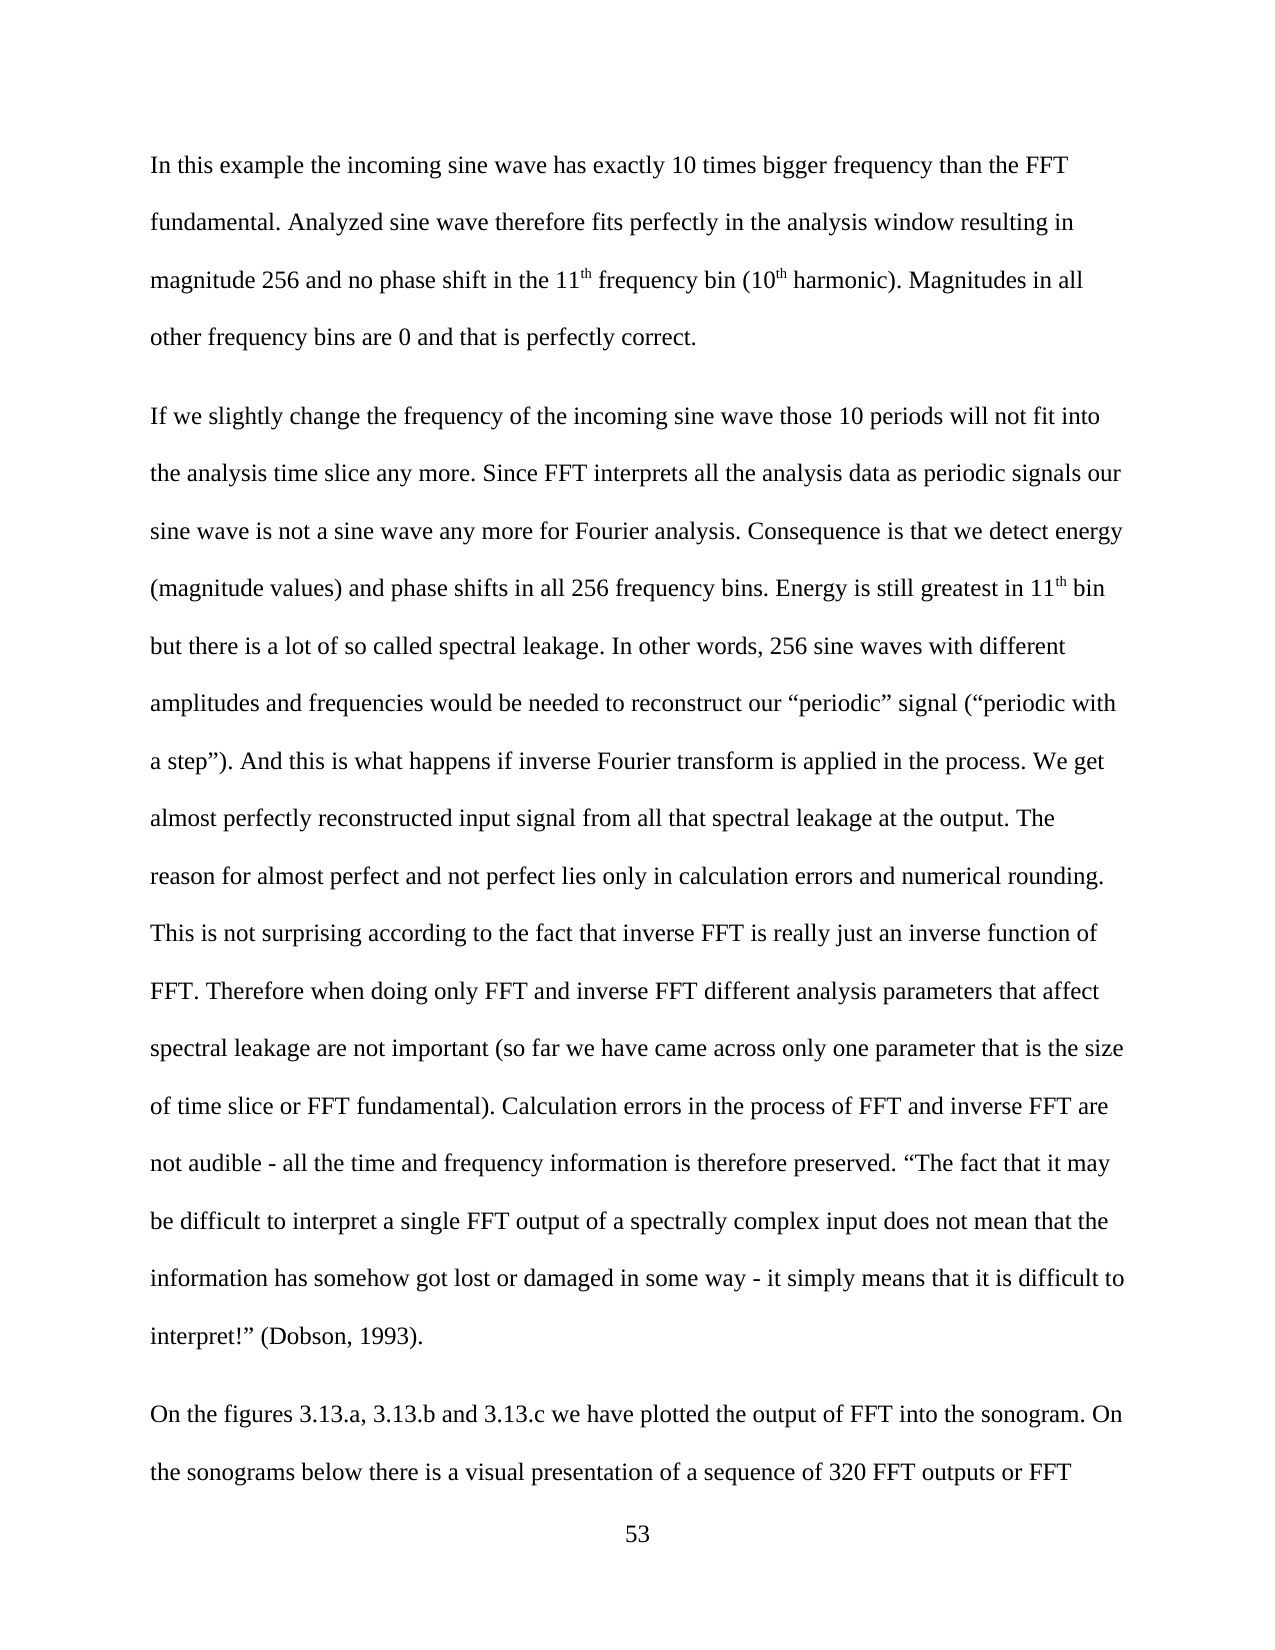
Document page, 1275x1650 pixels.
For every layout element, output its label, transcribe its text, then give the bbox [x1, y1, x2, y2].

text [150, 1399, 1125, 1485]
text If we slightly change the frequency of the incoming sine wave those 10 periods will not fit into the analysis time slice any more. Since FFT interprets all the analysis data as periodic signals our sine wave is not a sine wave any more for Fourier analysis. Consequence is that we detect energy (magnitude values) and phase shifts in all 256 frequency bins. Energy is still greatest in 11th bin but there is a lot of so called spectral leakage. In other words, 256 sine waves with different amplitudes and frequencies would be needed to reconstruct our “periodic” signal (“periodic with a step”). And this is what happens if inverse Fourier transform is applied in the process. We get almost perfectly reconstructed input signal from all that spectral leakage at the output. The reason for almost perfect and not perfect lies only in calculation errors and numerical rounding. This is not surprising according to the fact that inverse FFT is really just an inverse function of FFT. Therefore when doing only FFT and inverse FFT different analysis parameters that affect spectral leakage are not important (so far we have came across only one parameter that is the size of time slice or FFT fundamental). Calculation errors in the process of FFT and inverse FFT are not audible - all the time and frequency information is therefore preserved. “The fact that it may be difficult to interpret a single FFT output of a spectrally complex input does not mean that the information has somehow got lost or damaged in some way - it simply means that it is difficult to interpret!” (Dobson, 1993). [150, 401, 1125, 1349]
text In this example the incoming sine wave has exactly 10 times bigger frequency than the FFT fundamental. Analyzed sine wave therefore fits perfectly in the analysis window resulting in magnitude 256 and no phase shift in the 11th frequency bin (10th harmonic). Magnitudes in all other frequency bins are 0 and that is perfectly correct. [150, 150, 1125, 351]
